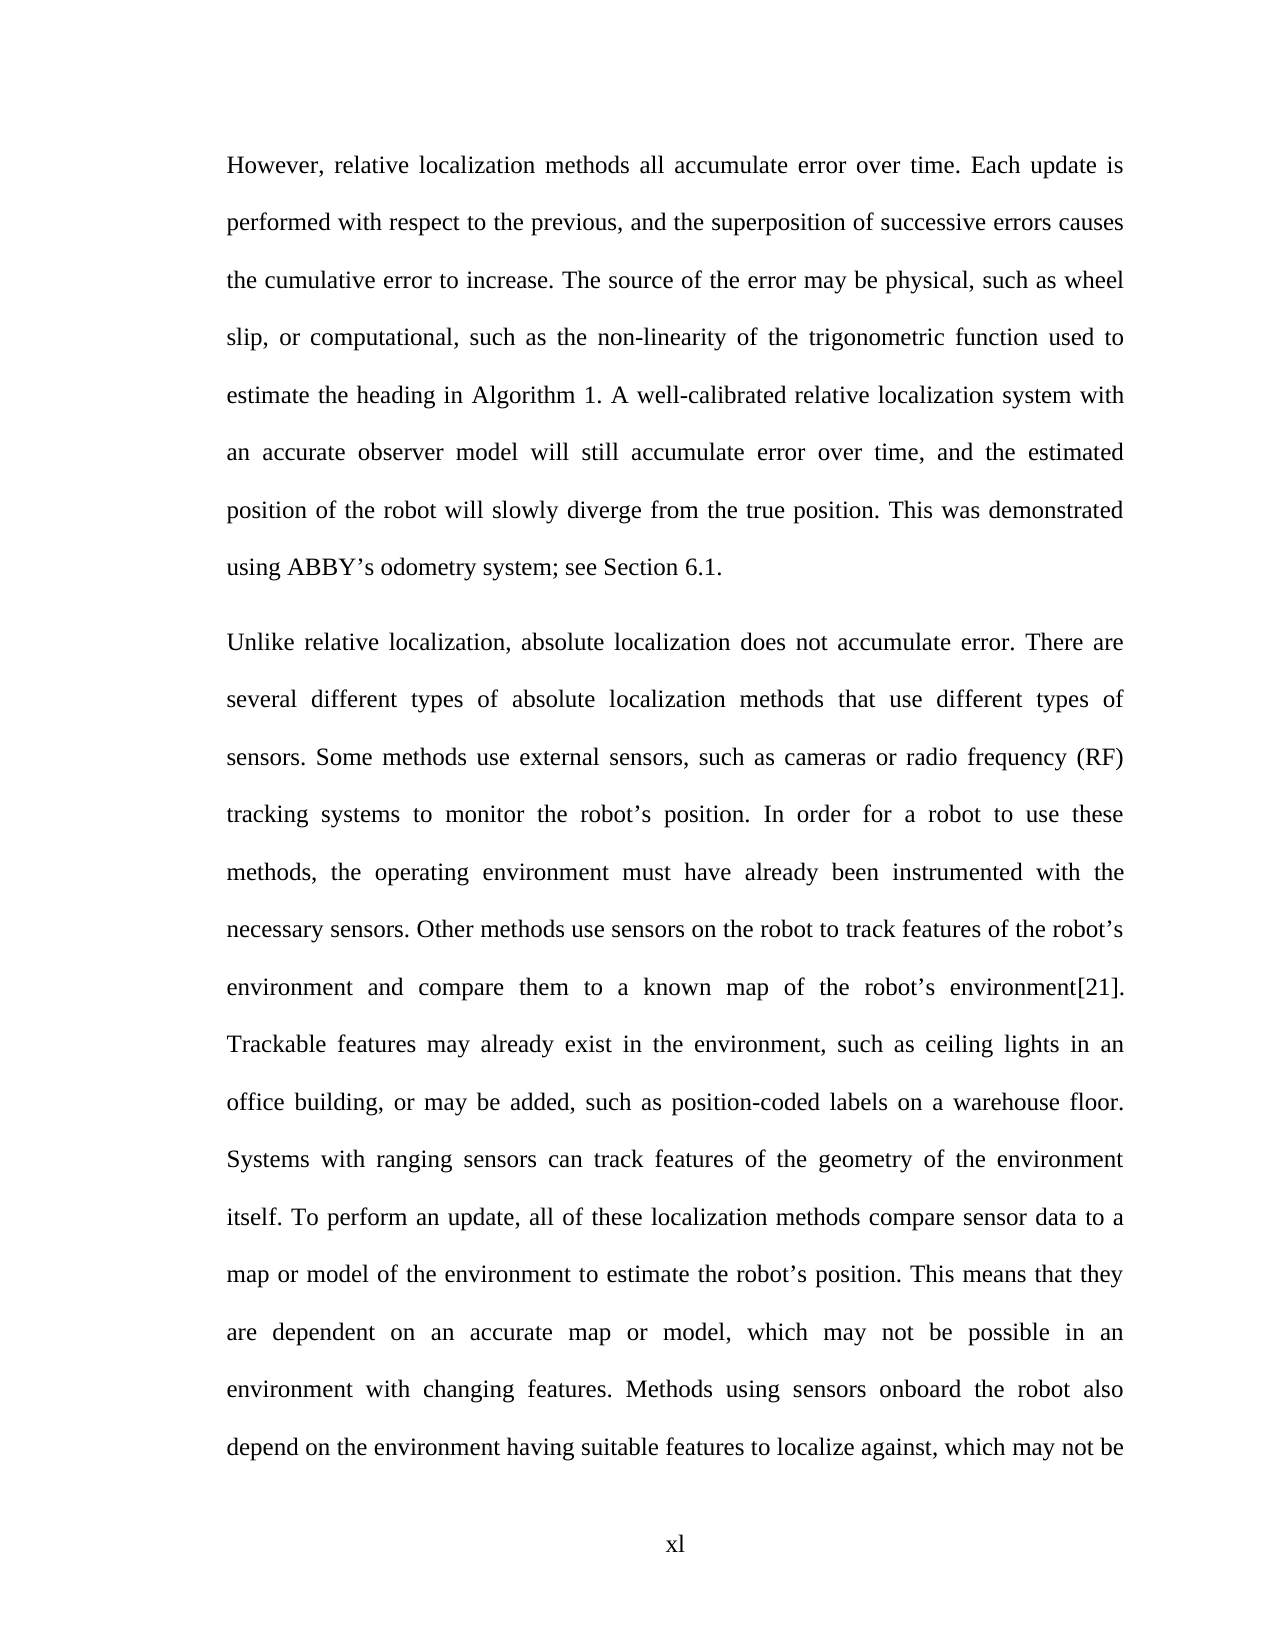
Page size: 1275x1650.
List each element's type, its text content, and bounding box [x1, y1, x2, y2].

text However, relative localization methods all accumulate error over time. Each update is performed with respect to the previous, and the superposition of successive errors causes the cumulative error to increase. The source of the error may be physical, such as wheel slip, or computational, such as the non-linearity of the trigonometric function used to estimate the heading in Algorithm 1. A well-calibrated relative localization system with an accurate observer model will still accumulate error over time, and the estimated position of the robot will slowly diverge from the true position. This was demonstrated using ABBY’s odometry system; see Section 6.1. [226, 150, 1125, 581]
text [226, 627, 1125, 1460]
